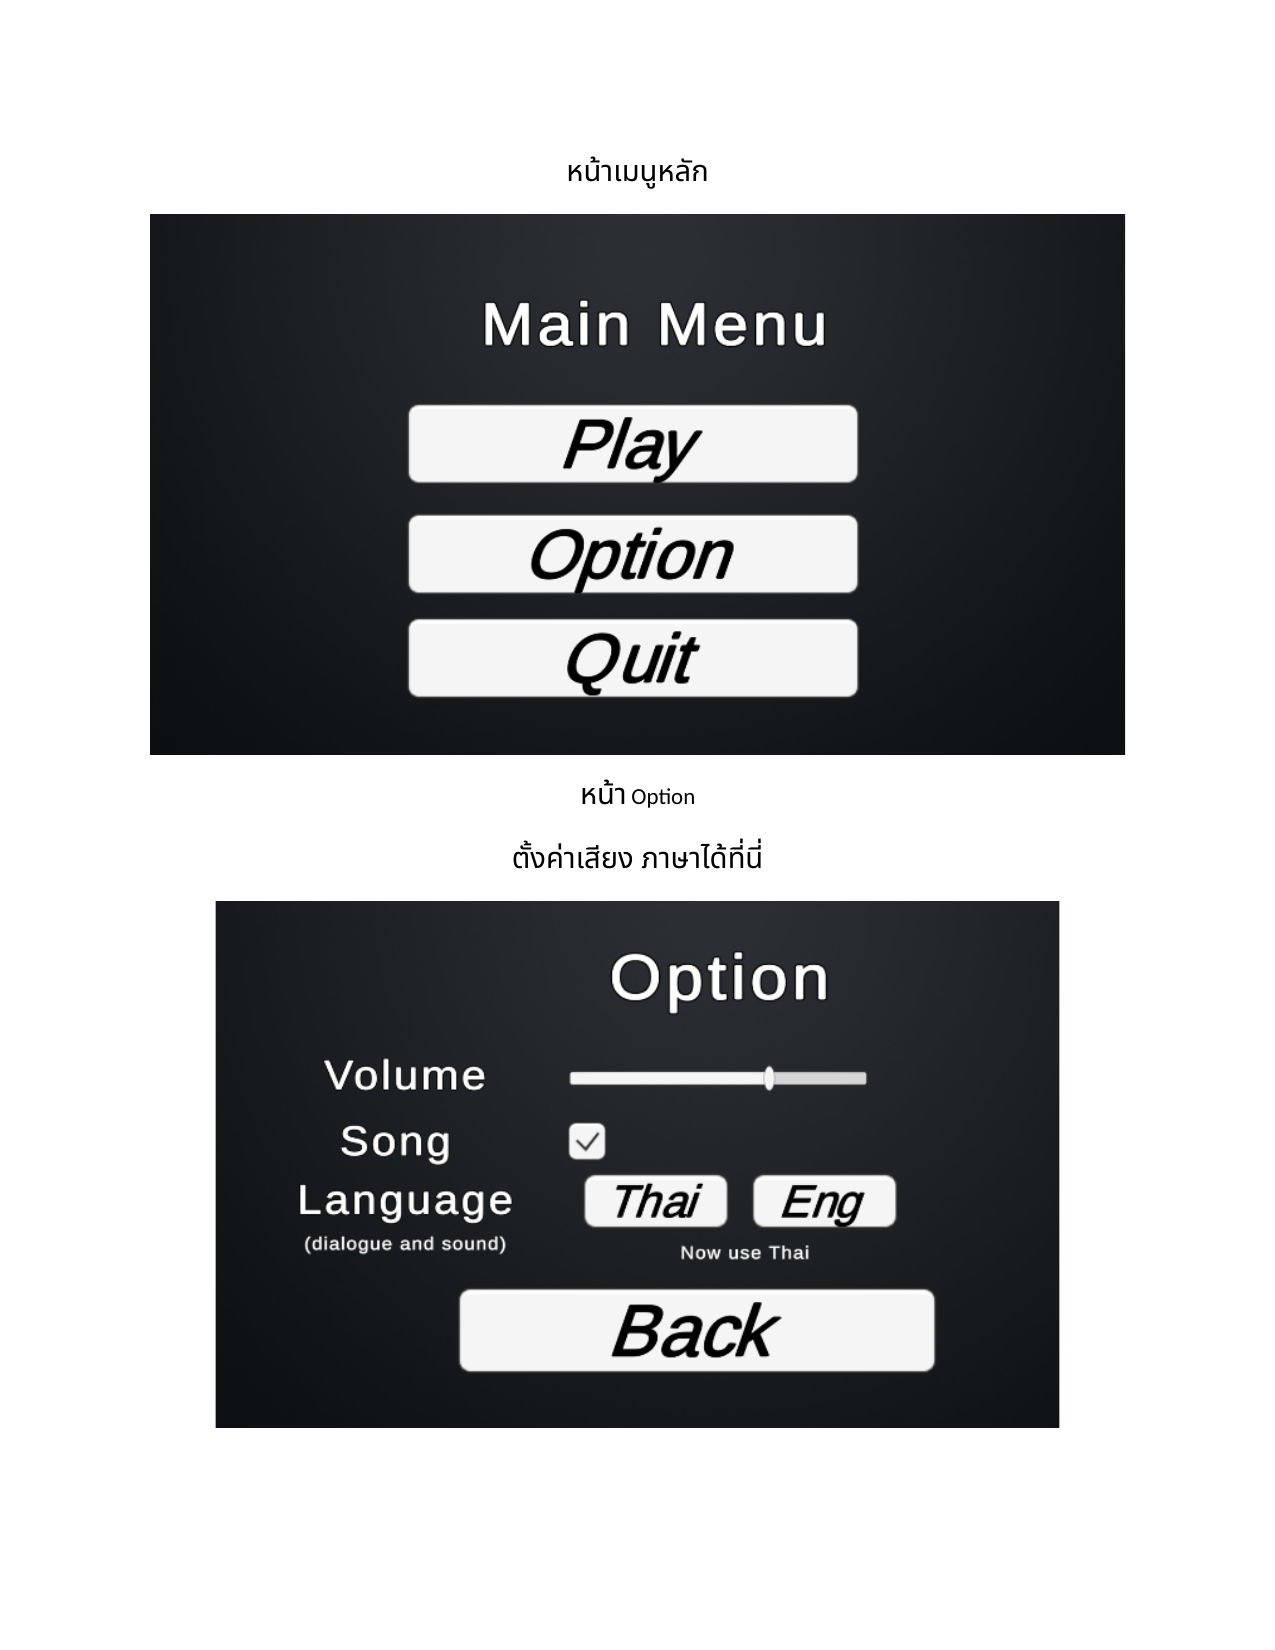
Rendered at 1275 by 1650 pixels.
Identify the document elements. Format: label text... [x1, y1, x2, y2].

picture [215, 901, 1060, 1428]
text หน้าOption [150, 773, 1125, 817]
picture [150, 214, 1125, 755]
text ตั้งค่าเสียง ภาษาได้ที่นี่ [150, 837, 1125, 882]
text หน้าเมนูหลัก [150, 150, 1125, 194]
